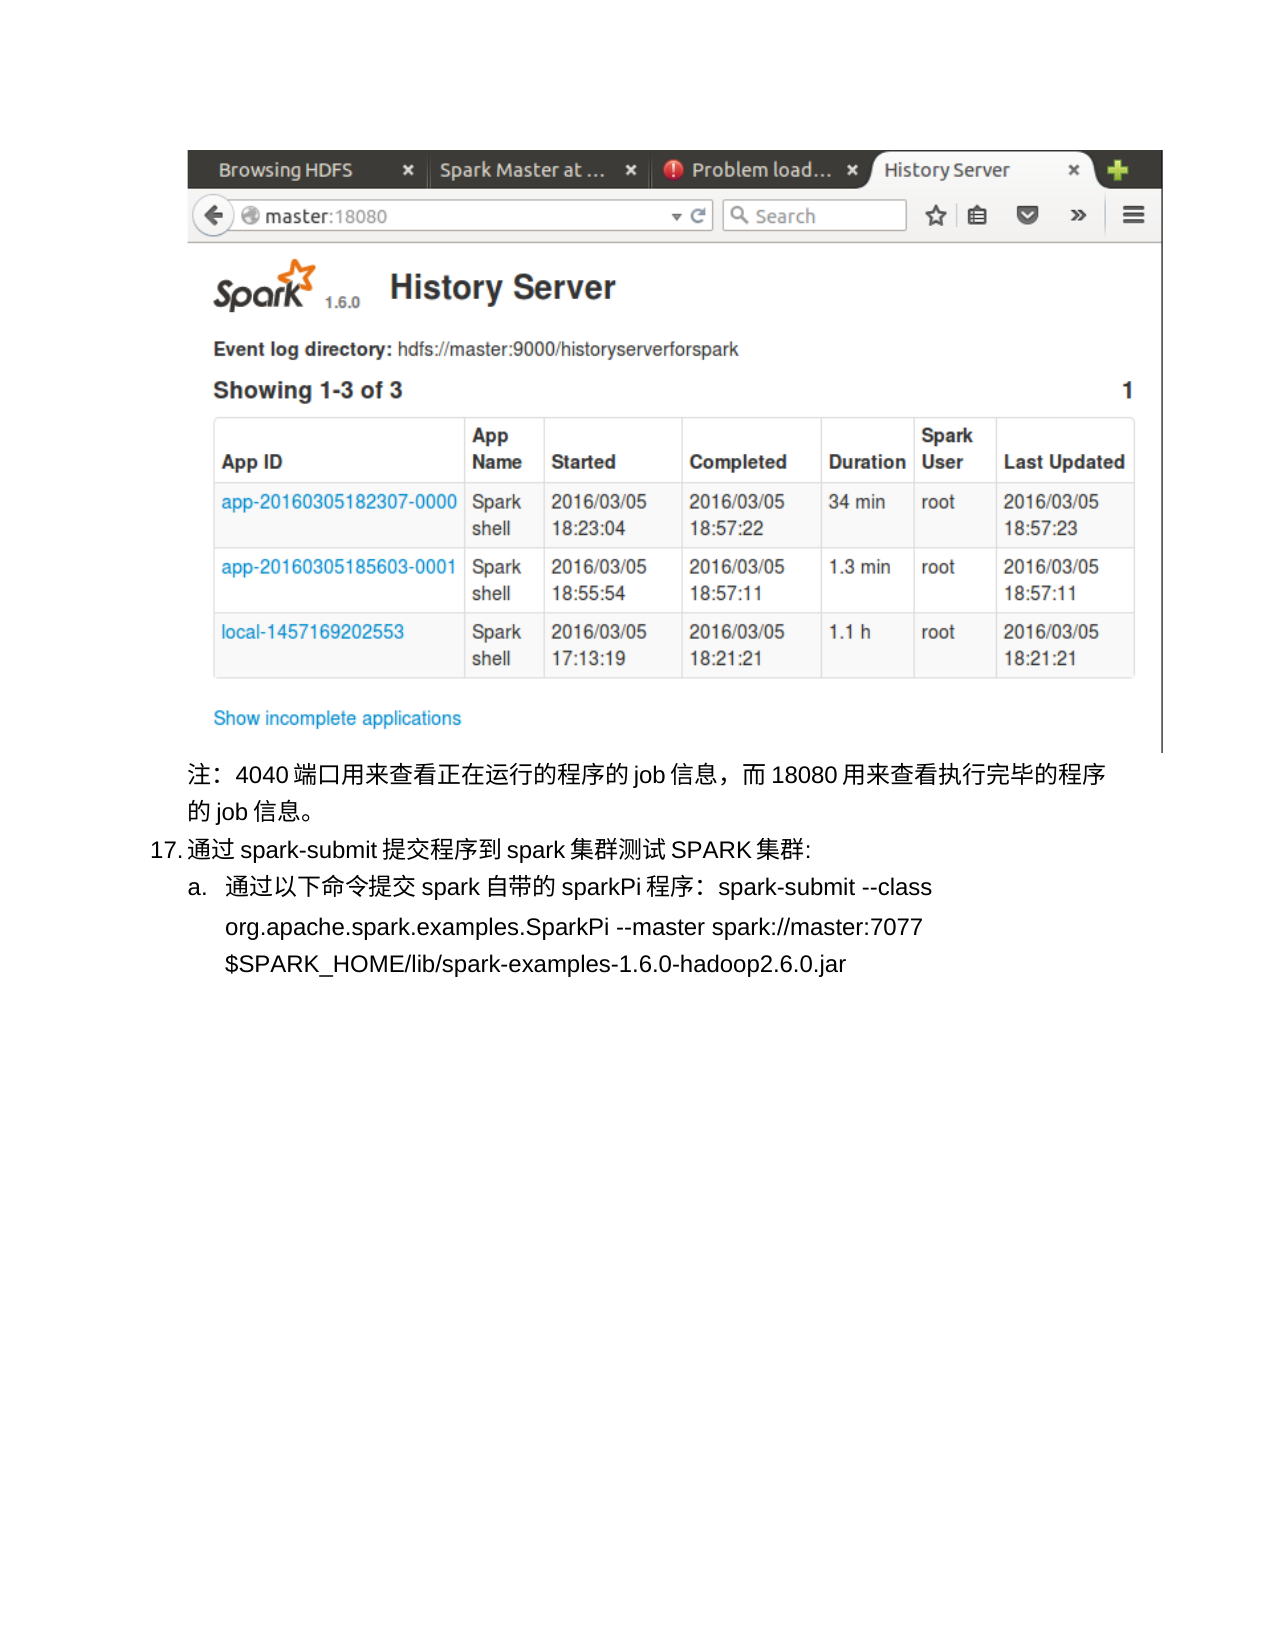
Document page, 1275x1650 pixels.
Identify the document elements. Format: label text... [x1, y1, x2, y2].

picture [187, 150, 1163, 753]
list 通过spark-submit提交程序到spark集群测试SPARK集群: [150, 828, 1125, 865]
list 通过以下命令提交spark自带的sparkPi程序：spark-submit --class org.apache.spark.examples.SparkPi --master spark://master:7077 $SPARK_HOME/lib/spark-examples-1.6.0-hadoop2.6.0.jar [187, 865, 1125, 978]
text 注：4040端口用来查看正在运行的程序的job信息，而18080用来查看执行完毕的程序的job信息。 [187, 753, 1125, 828]
